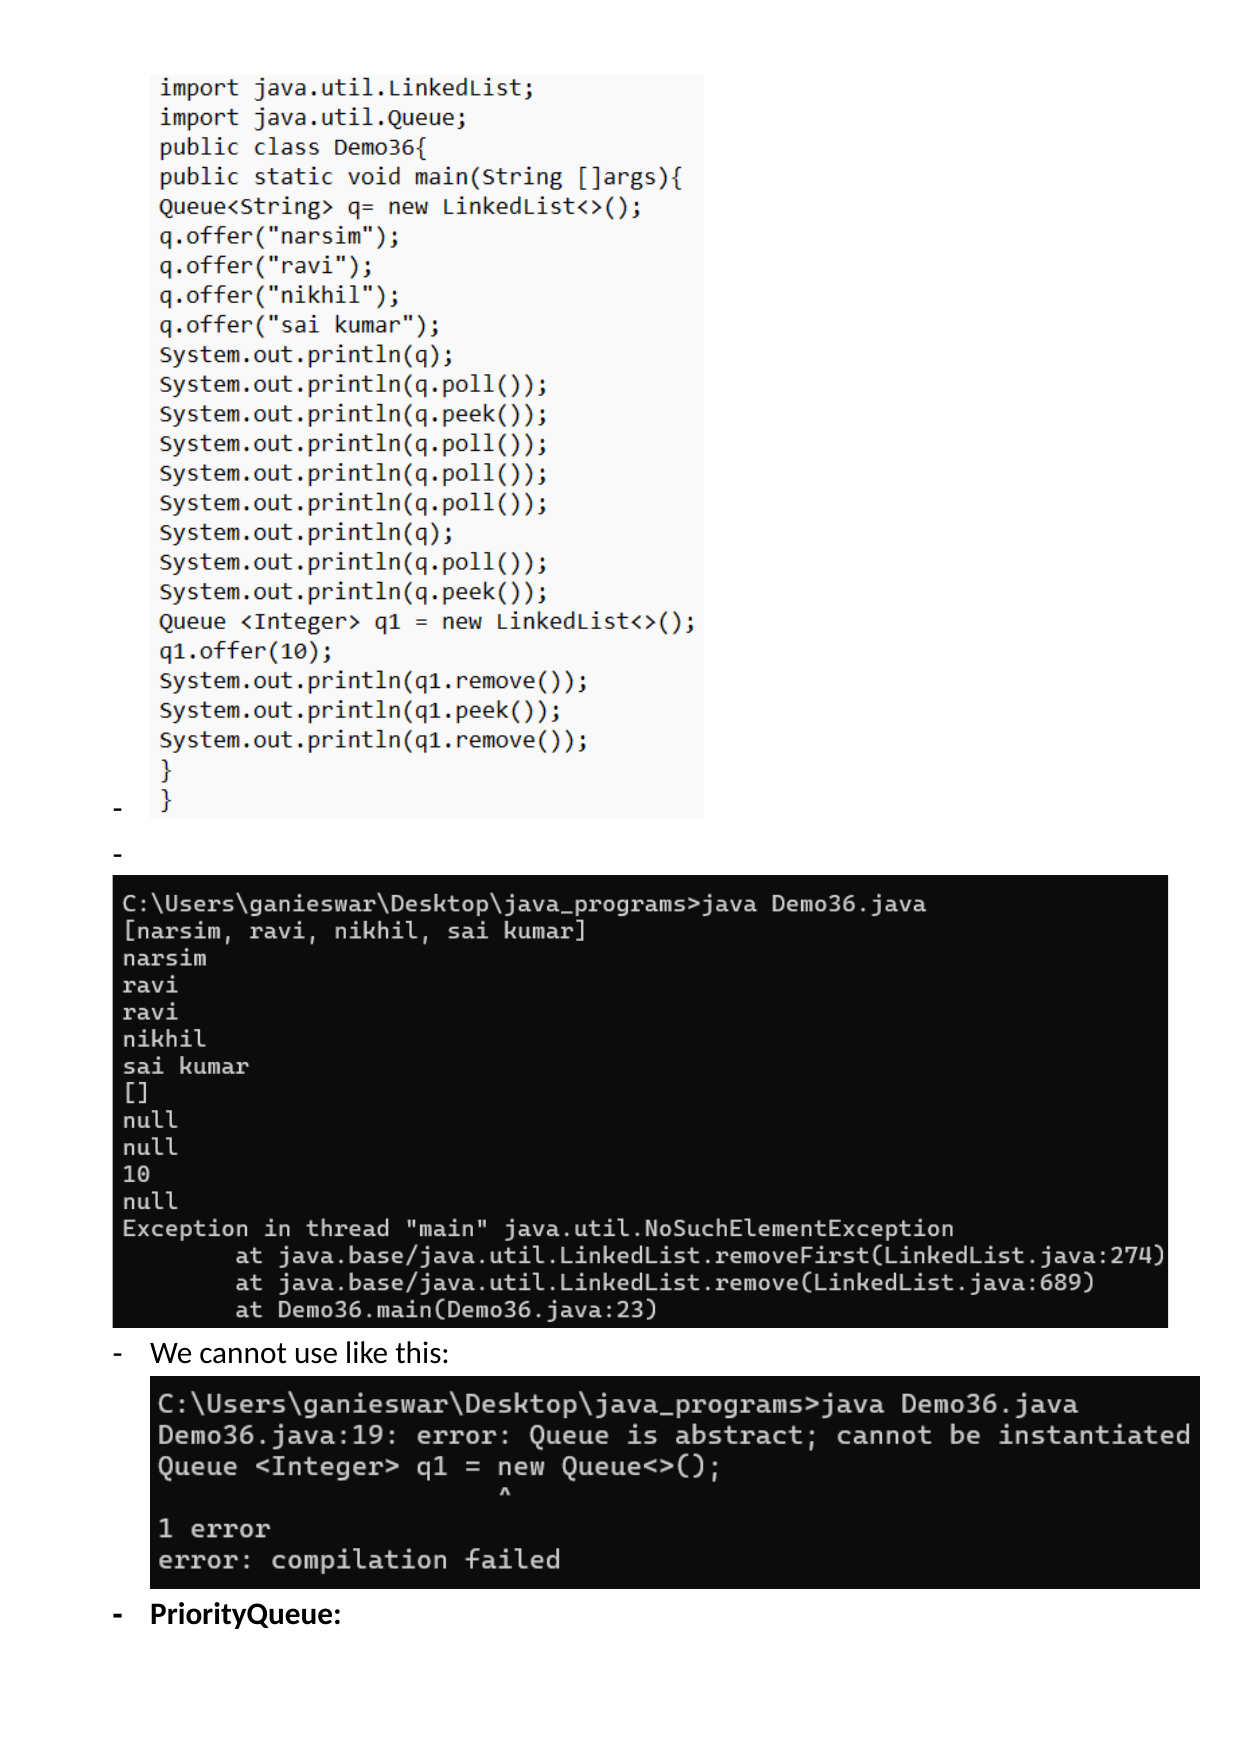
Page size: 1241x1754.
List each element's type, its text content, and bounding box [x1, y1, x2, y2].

picture [112, 875, 1169, 1328]
picture [150, 1376, 1200, 1589]
list PriorityQueue: [112, 1591, 1165, 1633]
list We cannot use like this: [112, 1330, 1165, 1373]
picture [150, 75, 704, 819]
